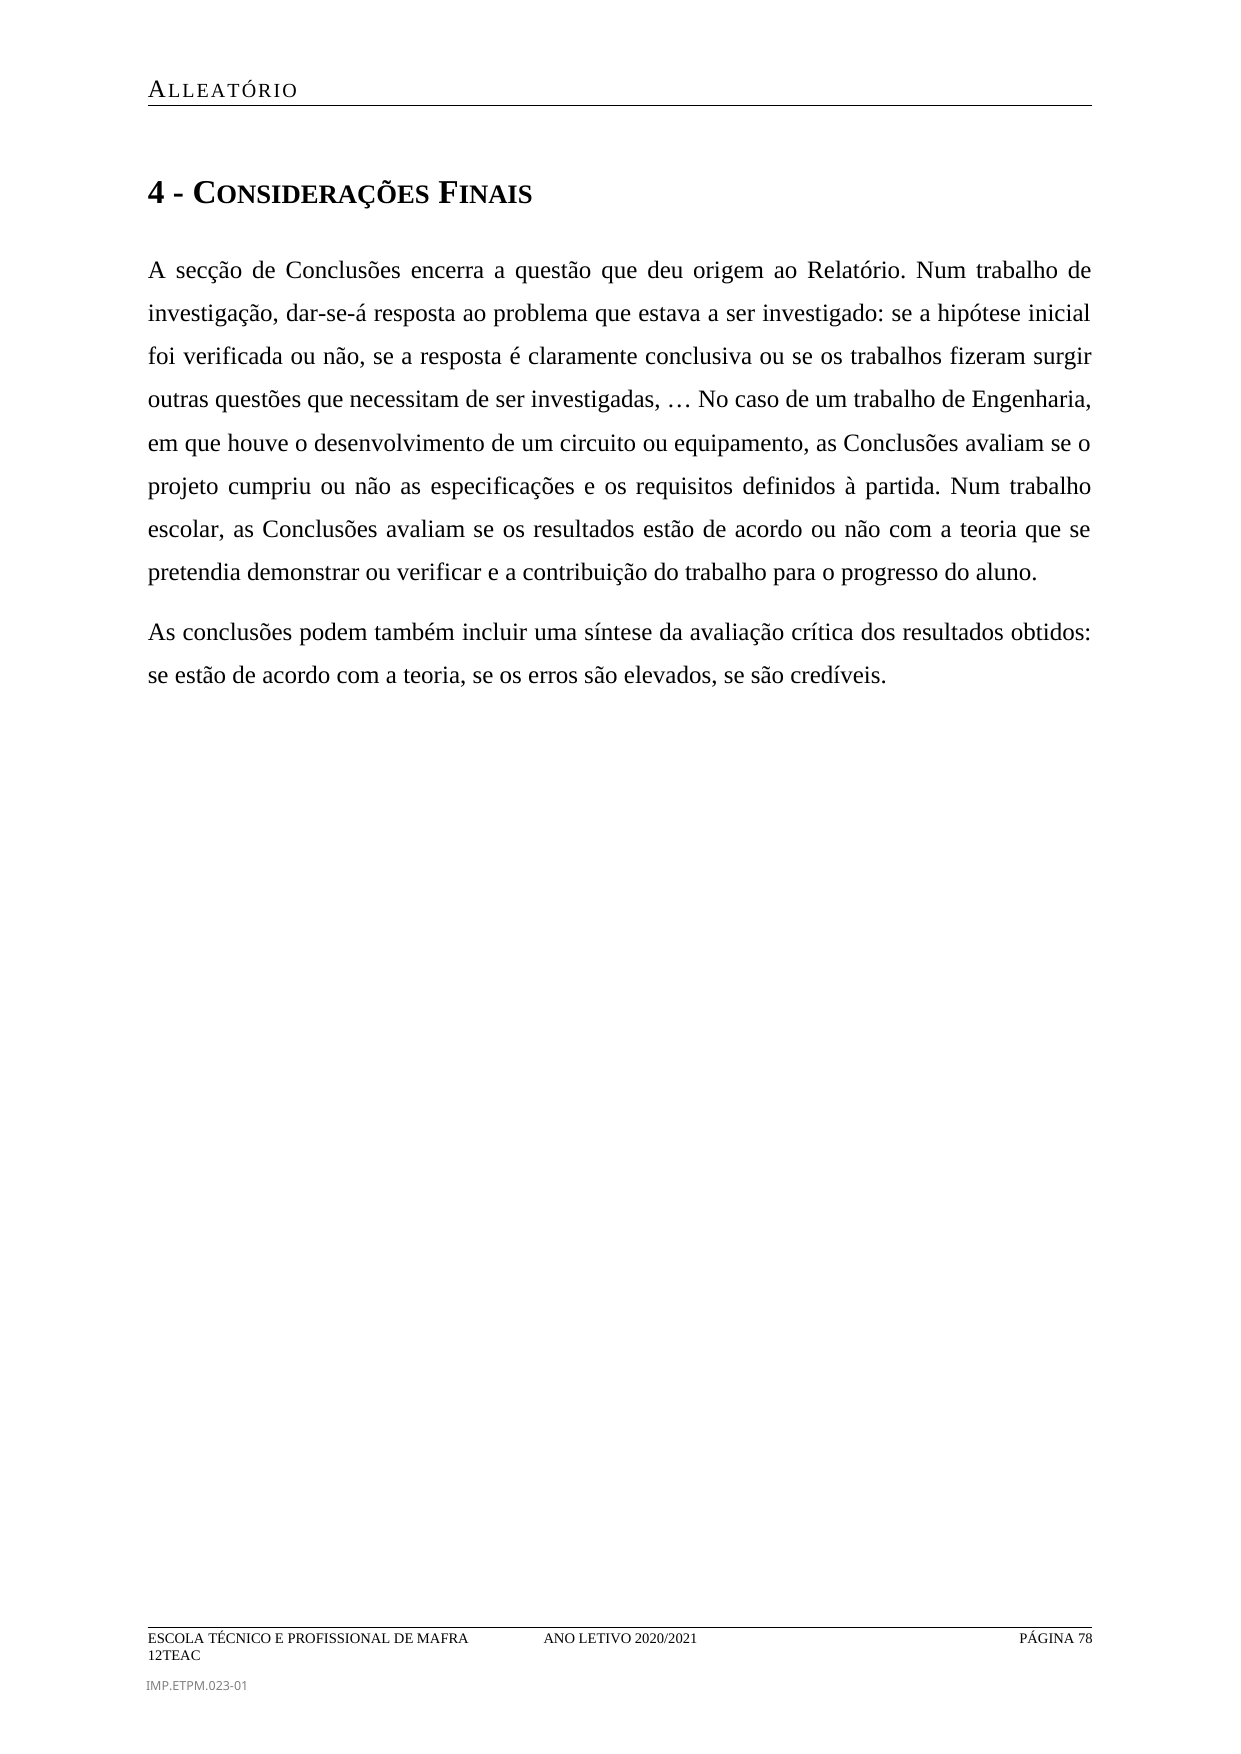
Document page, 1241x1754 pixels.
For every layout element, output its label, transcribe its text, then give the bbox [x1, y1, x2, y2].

text A secção de Conclusões encerra a questão que deu origem ao Relatório. Num trabalho de investigação, dar-se-á resposta ao problema que estava a ser investigado: se a hipótese inicial foi verificada ou não, se a resposta é claramente conclusiva ou se os trabalhos fizeram surgir outras questões que necessitam de ser investigadas, … No caso de um trabalho de Engenharia, em que houve o desenvolvimento de um circuito ou equipamento, as Conclusões avaliam se o projeto cumpriu ou não as especificações e os requisitos definidos à partida. Num trabalho escolar, as Conclusões avaliam se os resultados estão de acordo ou não com a teoria que se pretendia demonstrar ou verificar e a contribuição do trabalho para o progresso do aluno. [148, 255, 1092, 586]
text As conclusões podem também incluir uma síntese da avaliação crítica dos resultados obtidos: se estão de acordo com a teoria, se os erros são elevados, se são credíveis. [148, 617, 1092, 689]
subtitle Considerações Finais [148, 173, 1092, 211]
